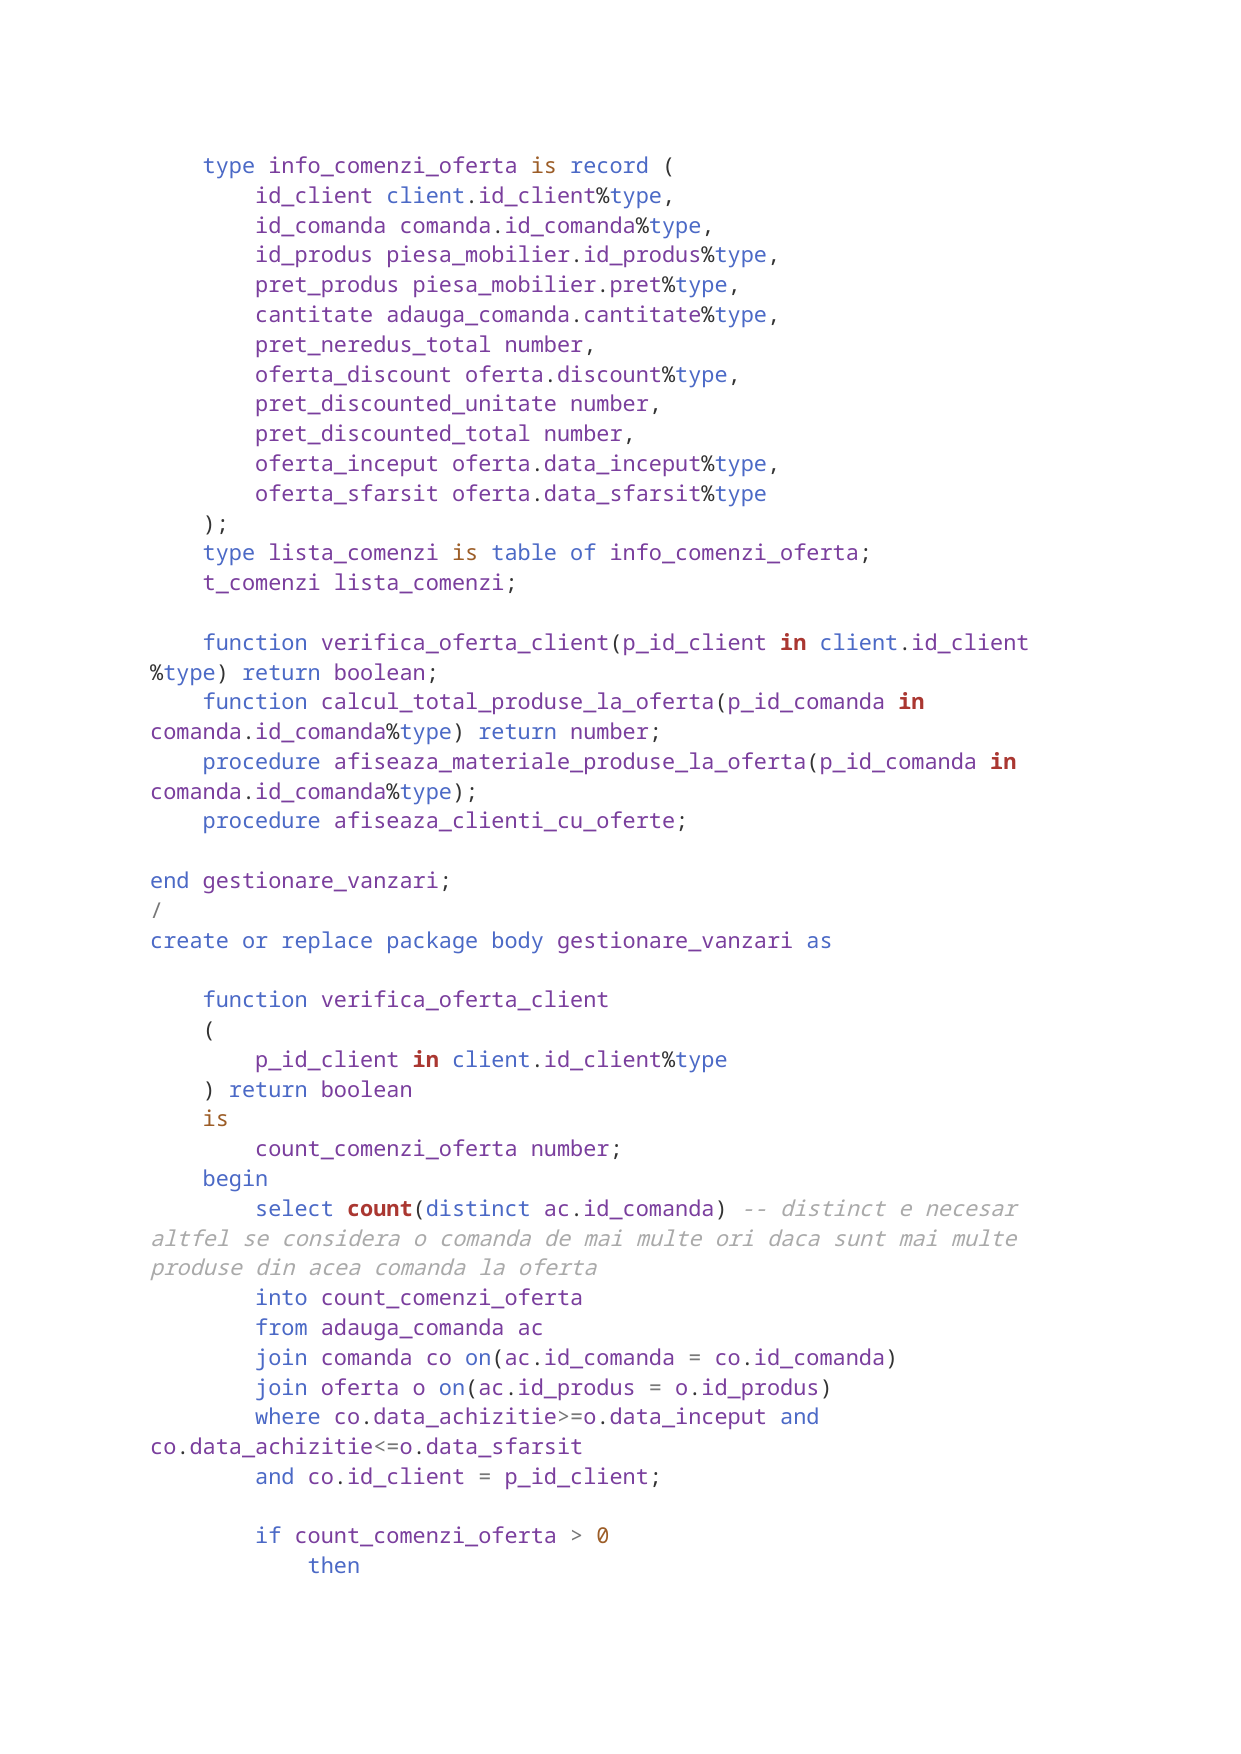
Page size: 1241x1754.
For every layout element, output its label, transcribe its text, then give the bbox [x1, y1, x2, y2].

text pret_discounted_total number, [150, 418, 1090, 448]
text select count(distinct ac.id_comanda) -- distinct e necesar altfel se considera o comanda de mai multe ori daca sunt mai multe produse din acea comanda la oferta [150, 1193, 1090, 1282]
text is [150, 1103, 1090, 1133]
text and co.id_client = p_id_client; [150, 1461, 1090, 1491]
text type info_comenzi_oferta is record ( [150, 150, 1090, 180]
text function calcul_total_produse_la_oferta(p_id_comanda in comanda.id_comanda%type) return number; [150, 686, 1090, 746]
text procedure afiseaza_materiale_produse_la_oferta(p_id_comanda in comanda.id_comanda%type); [150, 746, 1090, 805]
text id_produs piesa_mobilier.id_produs%type, [150, 239, 1090, 269]
text id_client client.id_client%type, [150, 180, 1090, 209]
text join oferta o on(ac.id_produs = o.id_produs) [150, 1371, 1090, 1401]
text from adauga_comanda ac [150, 1312, 1090, 1342]
text p_id_client in client.id_client%type [150, 1044, 1090, 1073]
text end gestionare_vanzari; [150, 865, 1090, 895]
text procedure afiseaza_clienti_cu_oferte; [150, 805, 1090, 835]
text pret_discounted_unitate number, [150, 388, 1090, 418]
text function verifica_oferta_client(p_id_client in client.id_client%type) return boolean; [150, 627, 1090, 686]
text pret_neredus_total number, [150, 329, 1090, 358]
text begin [150, 1163, 1090, 1193]
text type lista_comenzi is table of info_comenzi_oferta; [150, 537, 1090, 567]
text / [150, 895, 1090, 924]
text function verifica_oferta_client [150, 984, 1090, 1014]
text into count_comenzi_oferta [150, 1282, 1090, 1312]
text ) return boolean [150, 1073, 1090, 1103]
text cantitate adauga_comanda.cantitate%type, [150, 299, 1090, 329]
text t_comenzi lista_comenzi; [150, 567, 1090, 597]
text if count_comenzi_oferta > 0 [150, 1520, 1090, 1550]
text join comanda co on(ac.id_comanda = co.id_comanda) [150, 1342, 1090, 1371]
text id_comanda comanda.id_comanda%type, [150, 209, 1090, 239]
text count_comenzi_oferta number; [150, 1133, 1090, 1163]
text ( [150, 1014, 1090, 1044]
text oferta_discount oferta.discount%type, [150, 358, 1090, 388]
text create or replace package body gestionare_vanzari as [150, 924, 1090, 954]
text where co.data_achizitie>=o.data_inceput and co.data_achizitie<=o.data_sfarsit [150, 1401, 1090, 1461]
text oferta_inceput oferta.data_inceput%type, [150, 448, 1090, 478]
text then [150, 1550, 1090, 1580]
text ); [150, 507, 1090, 537]
text oferta_sfarsit oferta.data_sfarsit%type [150, 478, 1090, 507]
text pret_produs piesa_mobilier.pret%type, [150, 269, 1090, 299]
